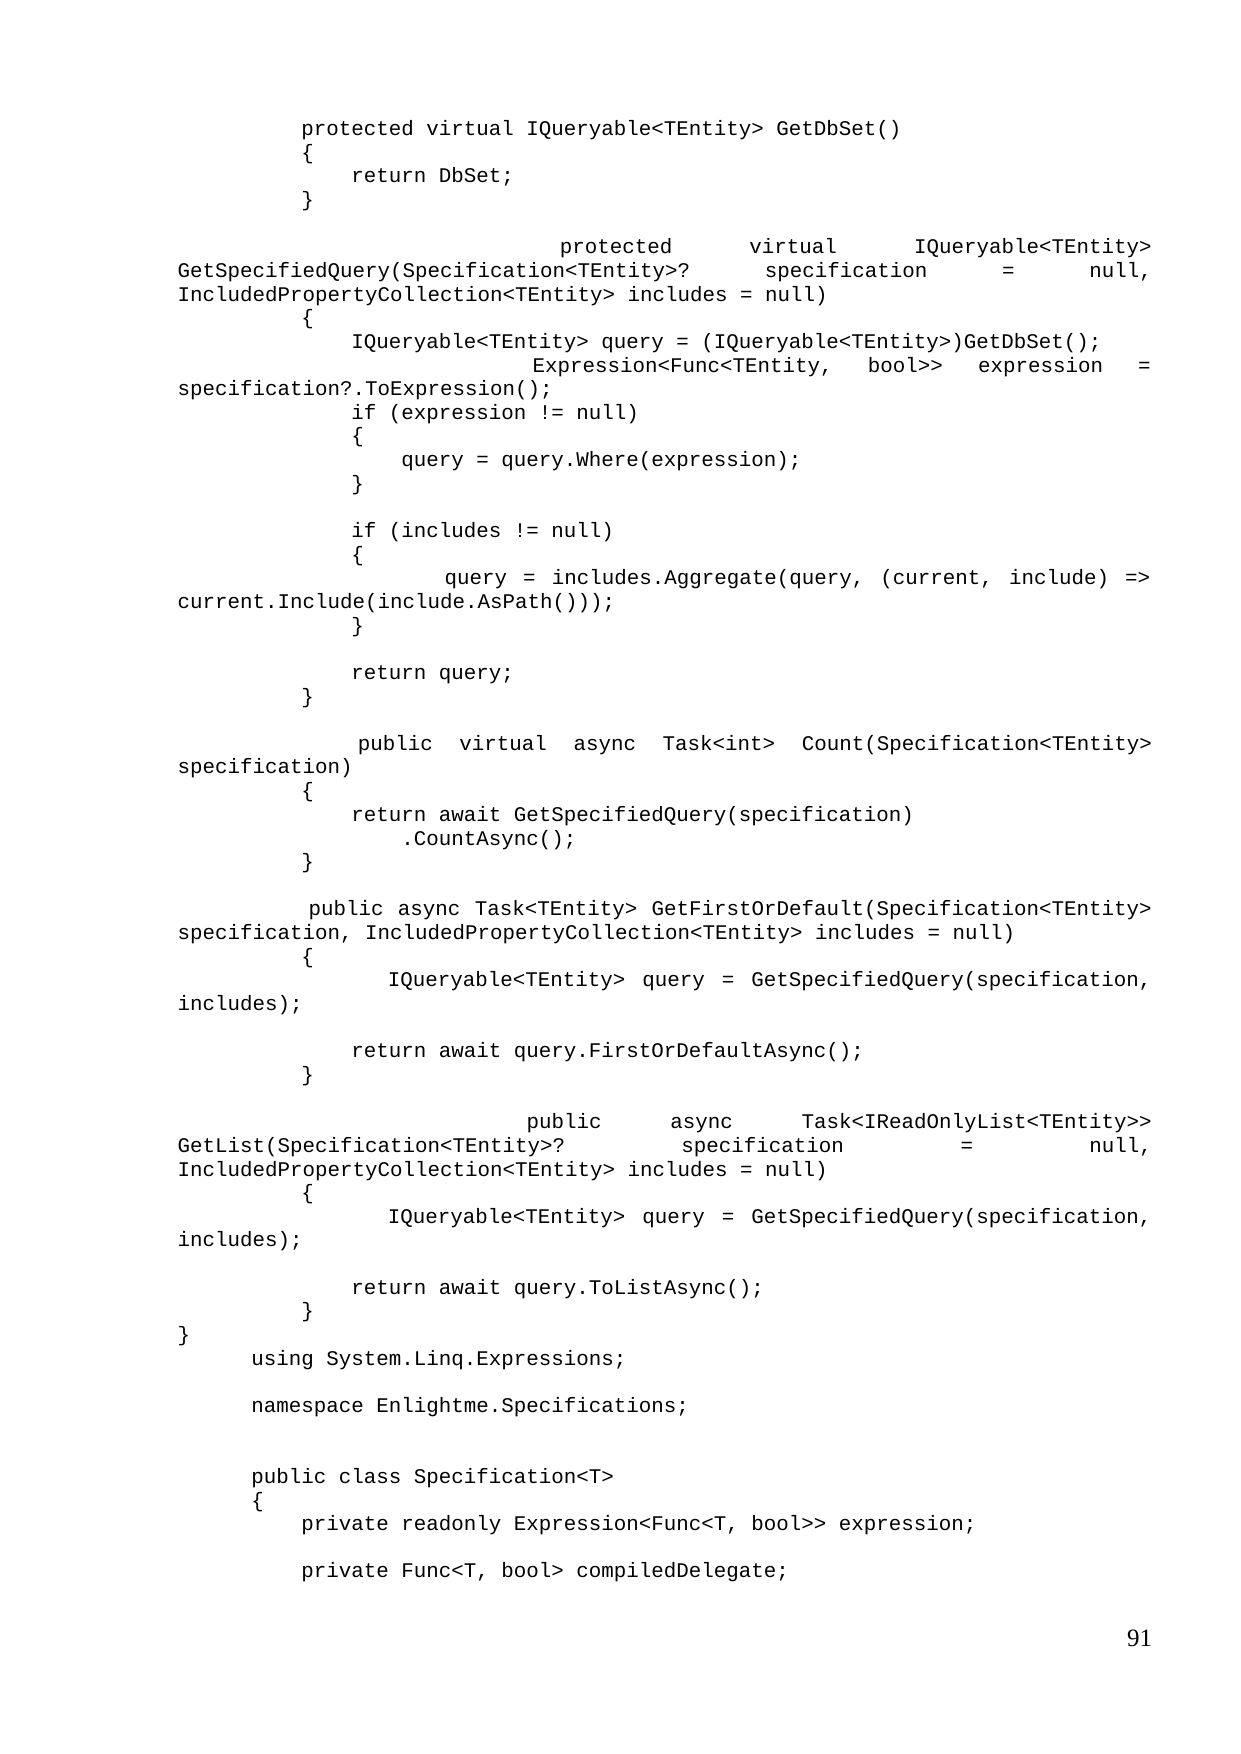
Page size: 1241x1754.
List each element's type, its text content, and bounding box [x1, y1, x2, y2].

text } [177, 473, 1152, 496]
text IQueryable<TEntity> query = GetSpecifiedQuery(specification, includes); [177, 1206, 1152, 1253]
text } [177, 189, 1152, 213]
text public class Specification<T> [177, 1466, 1152, 1489]
text return DbSet; [177, 165, 1152, 189]
text return await query.FirstOrDefaultAsync(); [177, 1040, 1152, 1064]
text IQueryable<TEntity> query = (IQueryable<TEntity>)GetDbSet(); [177, 331, 1152, 354]
text .CountAsync(); [177, 827, 1152, 851]
text } [177, 686, 1152, 709]
text protected virtual IQueryable<TEntity> GetDbSet() [177, 118, 1152, 142]
text query = includes.Aggregate(query, (current, include) => current.Include(include.AsPath())); [177, 567, 1152, 615]
text { [177, 307, 1152, 331]
text private Func<T, bool> compiledDelegate; [177, 1561, 1152, 1584]
text { [177, 544, 1152, 567]
text public async Task<TEntity> GetFirstOrDefault(Specification<TEntity> specification, IncludedPropertyCollection<TEntity> includes = null) [177, 898, 1152, 946]
text IQueryable<TEntity> query = GetSpecifiedQuery(specification, includes); [177, 969, 1152, 1017]
text return query; [177, 662, 1152, 686]
text public async Task<IReadOnlyList<TEntity>> GetList(Specification<TEntity>? specification = null, IncludedPropertyCollection<TEntity> includes = null) [177, 1111, 1152, 1182]
text private readonly Expression<Func<T, bool>> expression; [177, 1513, 1152, 1537]
text { [177, 1489, 1152, 1513]
text using System.Linq.Expressions; [177, 1348, 1152, 1371]
text if (expression != null) [177, 402, 1152, 426]
text return await query.ToListAsync(); [177, 1277, 1152, 1300]
text namespace Enlightme.Specifications; [177, 1395, 1152, 1419]
text { [177, 780, 1152, 804]
text { [177, 946, 1152, 969]
text if (includes != null) [177, 520, 1152, 544]
text } [177, 1300, 1152, 1324]
text } [177, 851, 1152, 875]
text public virtual async Task<int> Count(Specification<TEntity> specification) [177, 733, 1152, 780]
text } [177, 615, 1152, 638]
text } [177, 1064, 1152, 1088]
text Expression<Func<TEntity, bool>> expression = specification?.ToExpression(); [177, 354, 1152, 402]
text protected virtual IQueryable<TEntity> GetSpecifiedQuery(Specification<TEntity>? specification = null, IncludedPropertyCollection<TEntity> includes = null) [177, 236, 1152, 307]
text query = query.Where(expression); [177, 449, 1152, 473]
text } [177, 1324, 1152, 1348]
text { [177, 142, 1152, 165]
text { [177, 426, 1152, 449]
text { [177, 1182, 1152, 1206]
text return await GetSpecifiedQuery(specification) [177, 804, 1152, 827]
